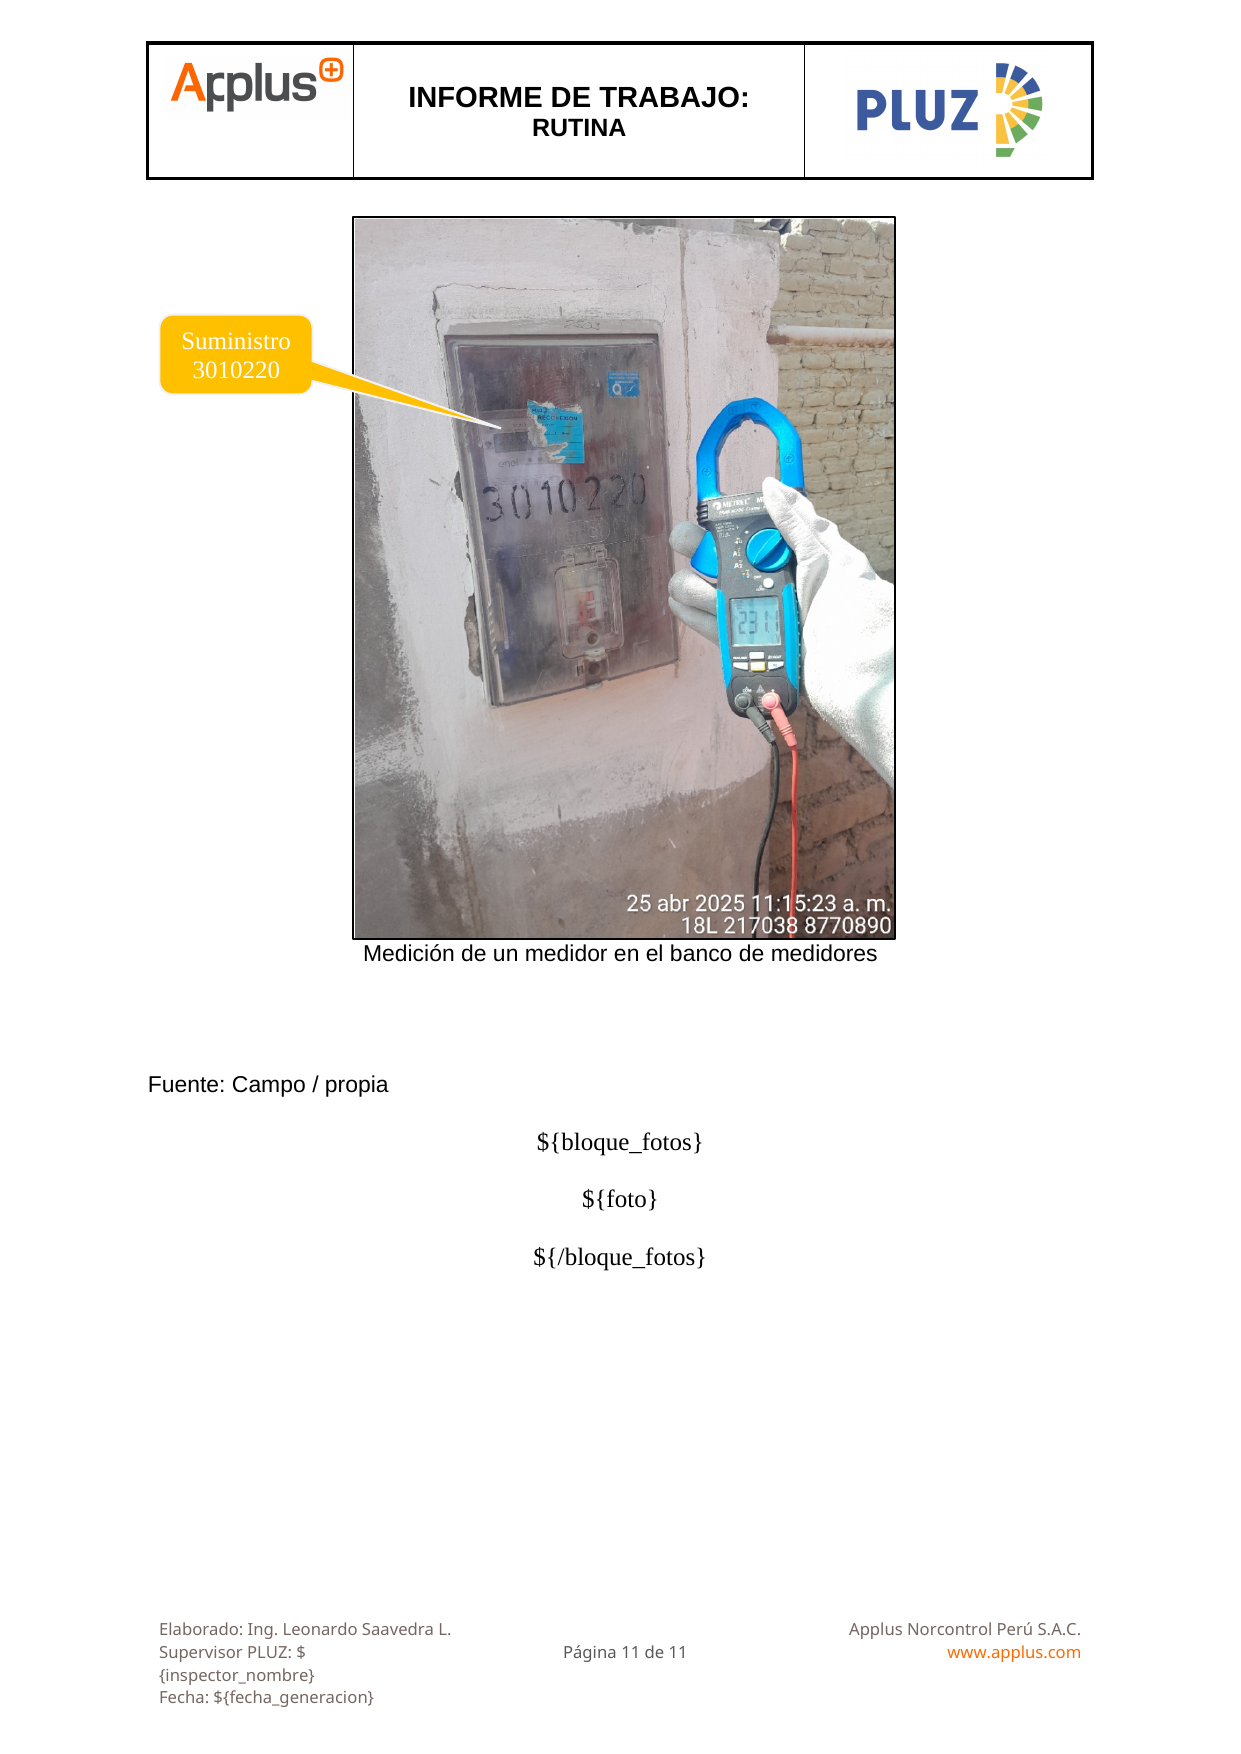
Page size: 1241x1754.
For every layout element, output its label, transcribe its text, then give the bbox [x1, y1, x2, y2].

text Medición de un medidor en el banco de medidores [148, 940, 1092, 966]
text ${/bloque_fotos} [148, 1242, 1092, 1270]
text ${foto} [148, 1184, 1092, 1213]
picture [847, 50, 1050, 165]
text Fuente: Campo / propia [148, 1071, 1092, 1098]
picture [355, 219, 894, 937]
picture [165, 55, 348, 120]
text ${bloque_fotos} [148, 1127, 1092, 1155]
